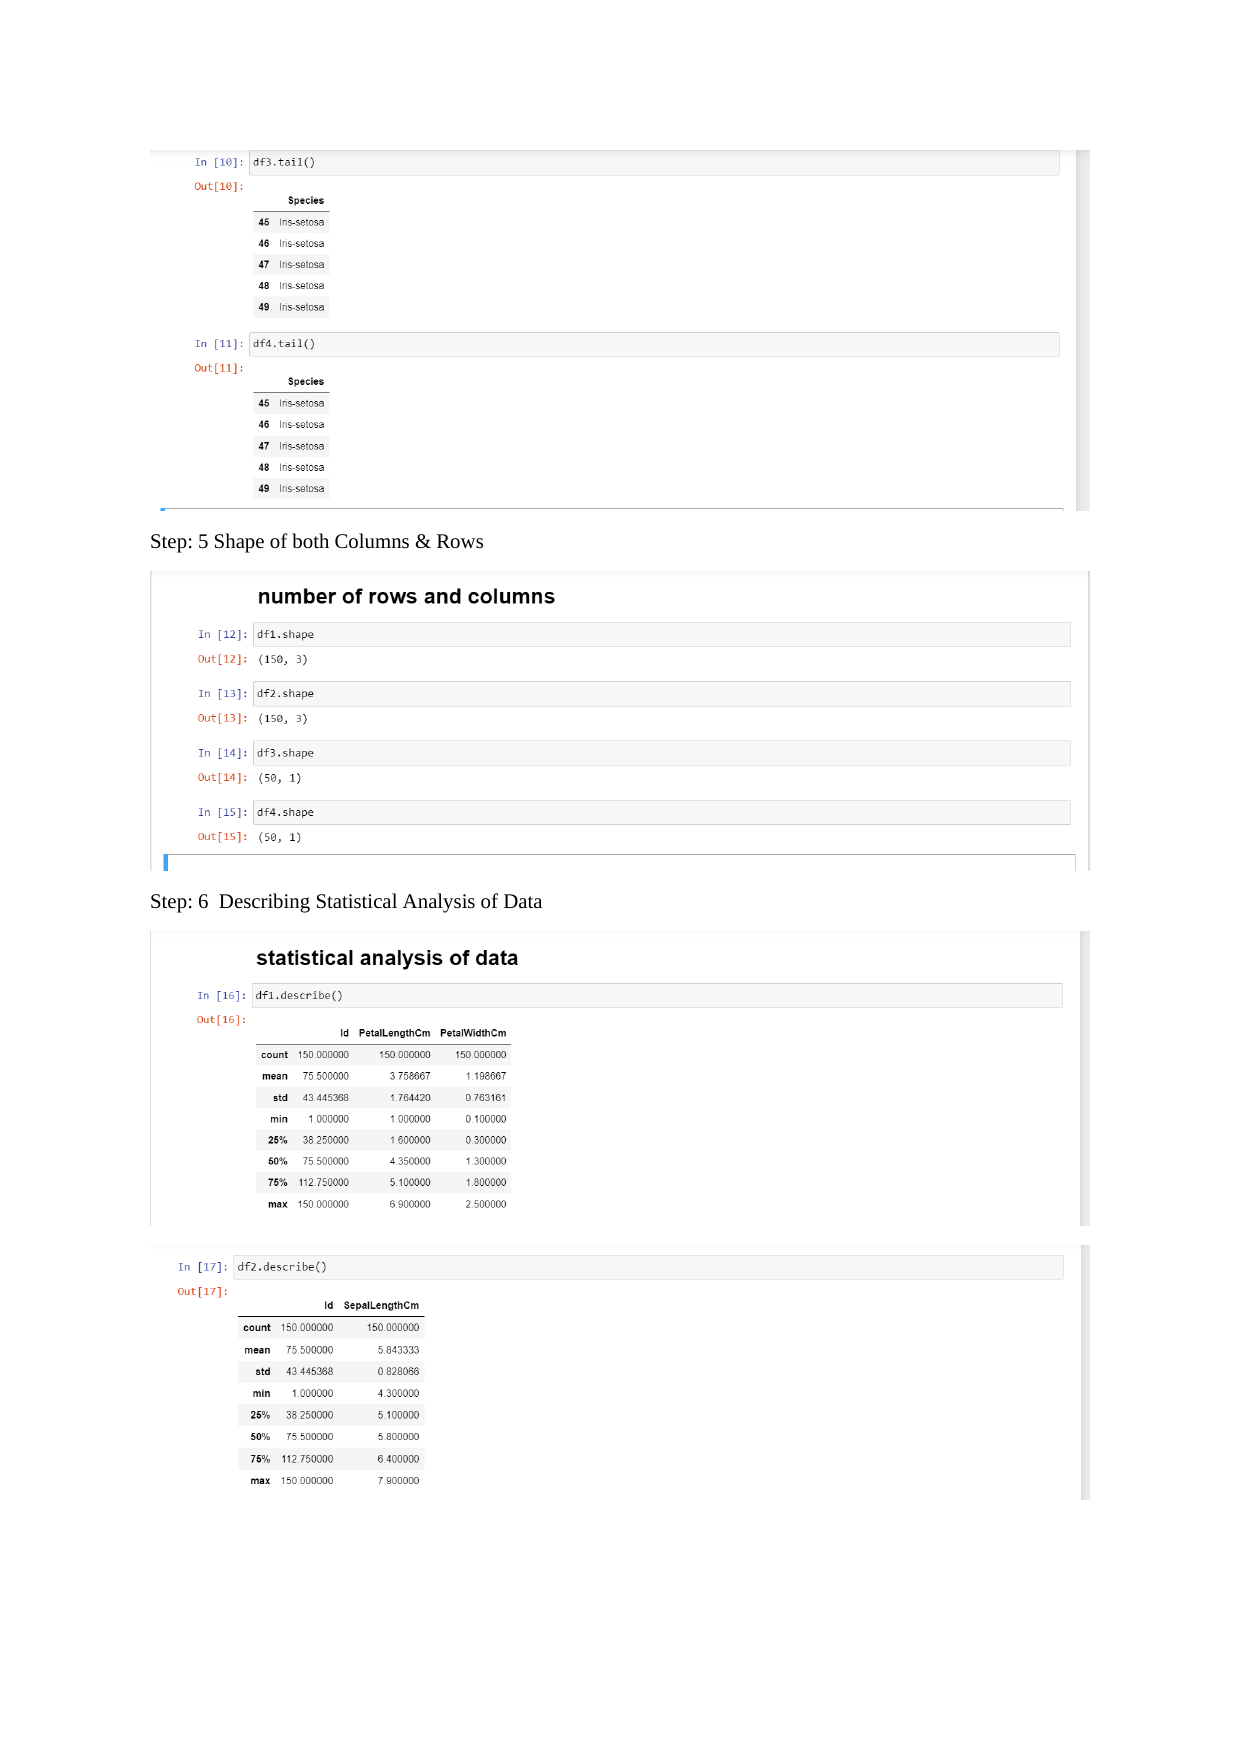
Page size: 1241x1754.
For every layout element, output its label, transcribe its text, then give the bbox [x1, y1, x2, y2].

picture [150, 571, 1091, 871]
text Step: 6 Describing Statistical Analysis of Data [150, 889, 1090, 913]
text Step: 5 Shape of both Columns & Rows [150, 529, 1090, 553]
picture [150, 150, 1091, 511]
picture [150, 1245, 1091, 1500]
picture [150, 931, 1091, 1226]
